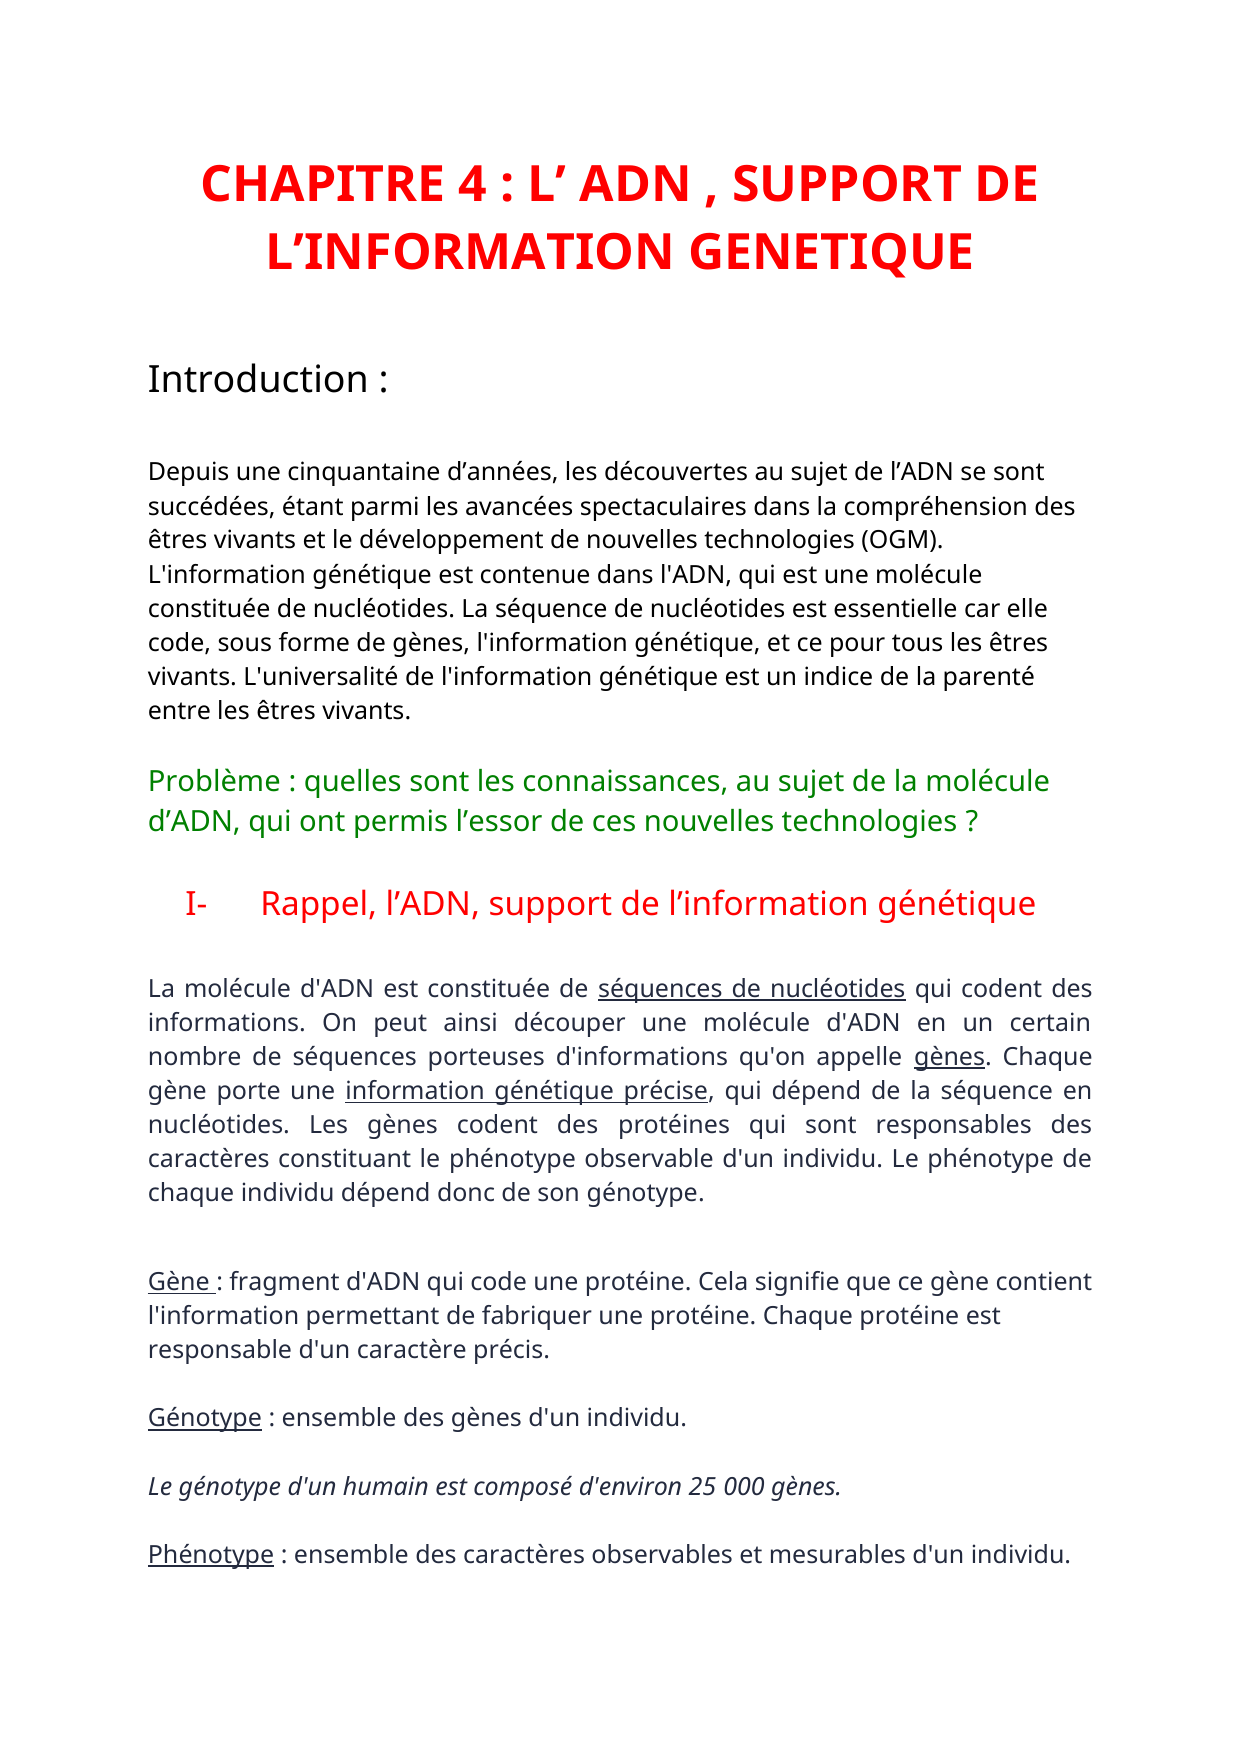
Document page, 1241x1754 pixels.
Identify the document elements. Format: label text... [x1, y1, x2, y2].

list Rappel, l’ADN, support de l’information génétique [185, 880, 1093, 925]
text Introduction : [148, 352, 1093, 403]
text Problème : quelles sont les connaissances, au sujet de la molécule d’ADN, qui ont permis l’essor de ces nouvelles technologies ? [148, 761, 1093, 840]
text Phénotype : ensemble des caractères observables et mesurables d'un individu. [148, 1536, 1093, 1570]
text L'information génétique est contenue dans l'ADN, qui est une molécule constituée de nucléotides. La séquence de nucléotides est essentielle car elle code, sous forme de gènes, l'information génétique, et ce pour tous les êtres vivants. L'universalité de l'information génétique est un indice de la parenté entre les êtres vivants. [148, 556, 1093, 727]
text CHAPITRE 4 : L’ ADN , SUPPORT DE L’INFORMATION GENETIQUE [148, 148, 1093, 284]
text La molécule d'ADN est constituée de séquences de nucléotides qui codent des informations. On peut ainsi découper une molécule d'ADN en un certain nombre de séquences porteuses d'informations qu'on appelle gènes. Chaque gène porte une information génétique précise, qui dépend de la séquence en nucléotides. Les gènes codent des protéines qui sont responsables des caractères constituant le phénotype observable d'un individu. Le phénotype de chaque individu dépend donc de son génotype. [148, 971, 1093, 1209]
text Génotype : ensemble des gènes d'un individu. [148, 1400, 1093, 1434]
text Le génotype d'un humain est composé d'environ 25 000 gènes. [148, 1468, 1093, 1502]
text Gène : fragment d'ADN qui code une protéine. Cela signifie que ce gène contient l'information permettant de fabriquer une protéine. Chaque protéine est responsable d'un caractère précis. [148, 1264, 1093, 1366]
text Depuis une cinquantaine d’années, les découvertes au sujet de l’ADN se sont succédées, étant parmi les avancées spectaculaires dans la compréhension des êtres vivants et le développement de nouvelles technologies (OGM). [148, 454, 1093, 556]
